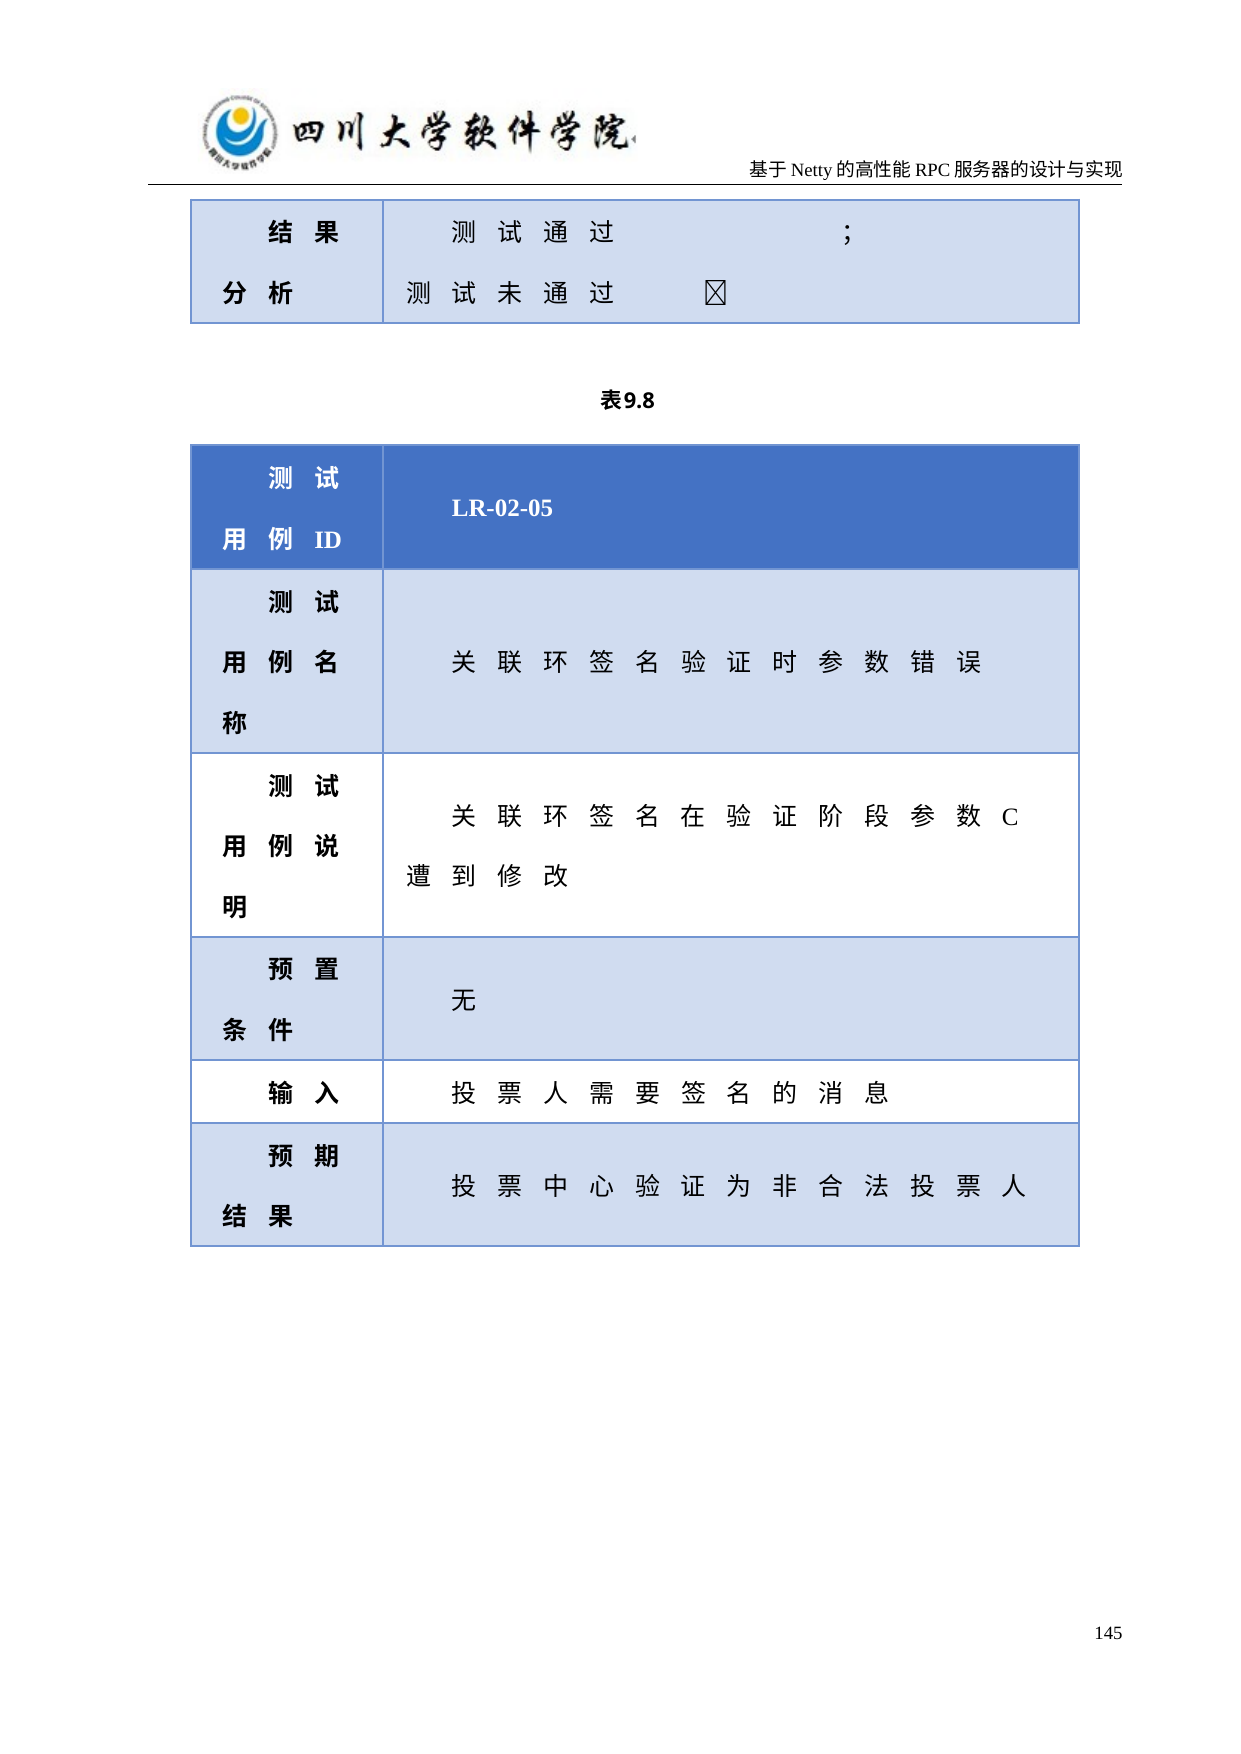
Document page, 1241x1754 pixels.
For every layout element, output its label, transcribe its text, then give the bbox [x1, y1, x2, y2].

table_cell 预置条件 [192, 938, 382, 1059]
table_cell 无 [384, 938, 1078, 1059]
table_cell 预期结果 [192, 1124, 382, 1245]
table_cell 输入 [192, 1061, 382, 1122]
text 表9.8 [154, 369, 1116, 429]
table_cell 关联环签名在验证阶段参数C遭到修改 [384, 754, 1078, 936]
table_cell 测试用例说明 [192, 754, 382, 936]
table_cell 投票中心验证为非合法投票人 [384, 1124, 1078, 1245]
picture [197, 88, 639, 177]
table_cell 结果分析 [192, 201, 382, 322]
table_cell 测试用例名称 [192, 570, 382, 752]
table_header LR-02-05 [384, 446, 1078, 568]
table_cell 投票人需要签名的消息 [384, 1061, 1078, 1122]
table_header 测试用例ID [192, 446, 382, 568]
table_cell 关联环签名验证时参数错误 [384, 570, 1078, 752]
table_cell 测试通过 ； 测试未通过 [384, 201, 1078, 322]
